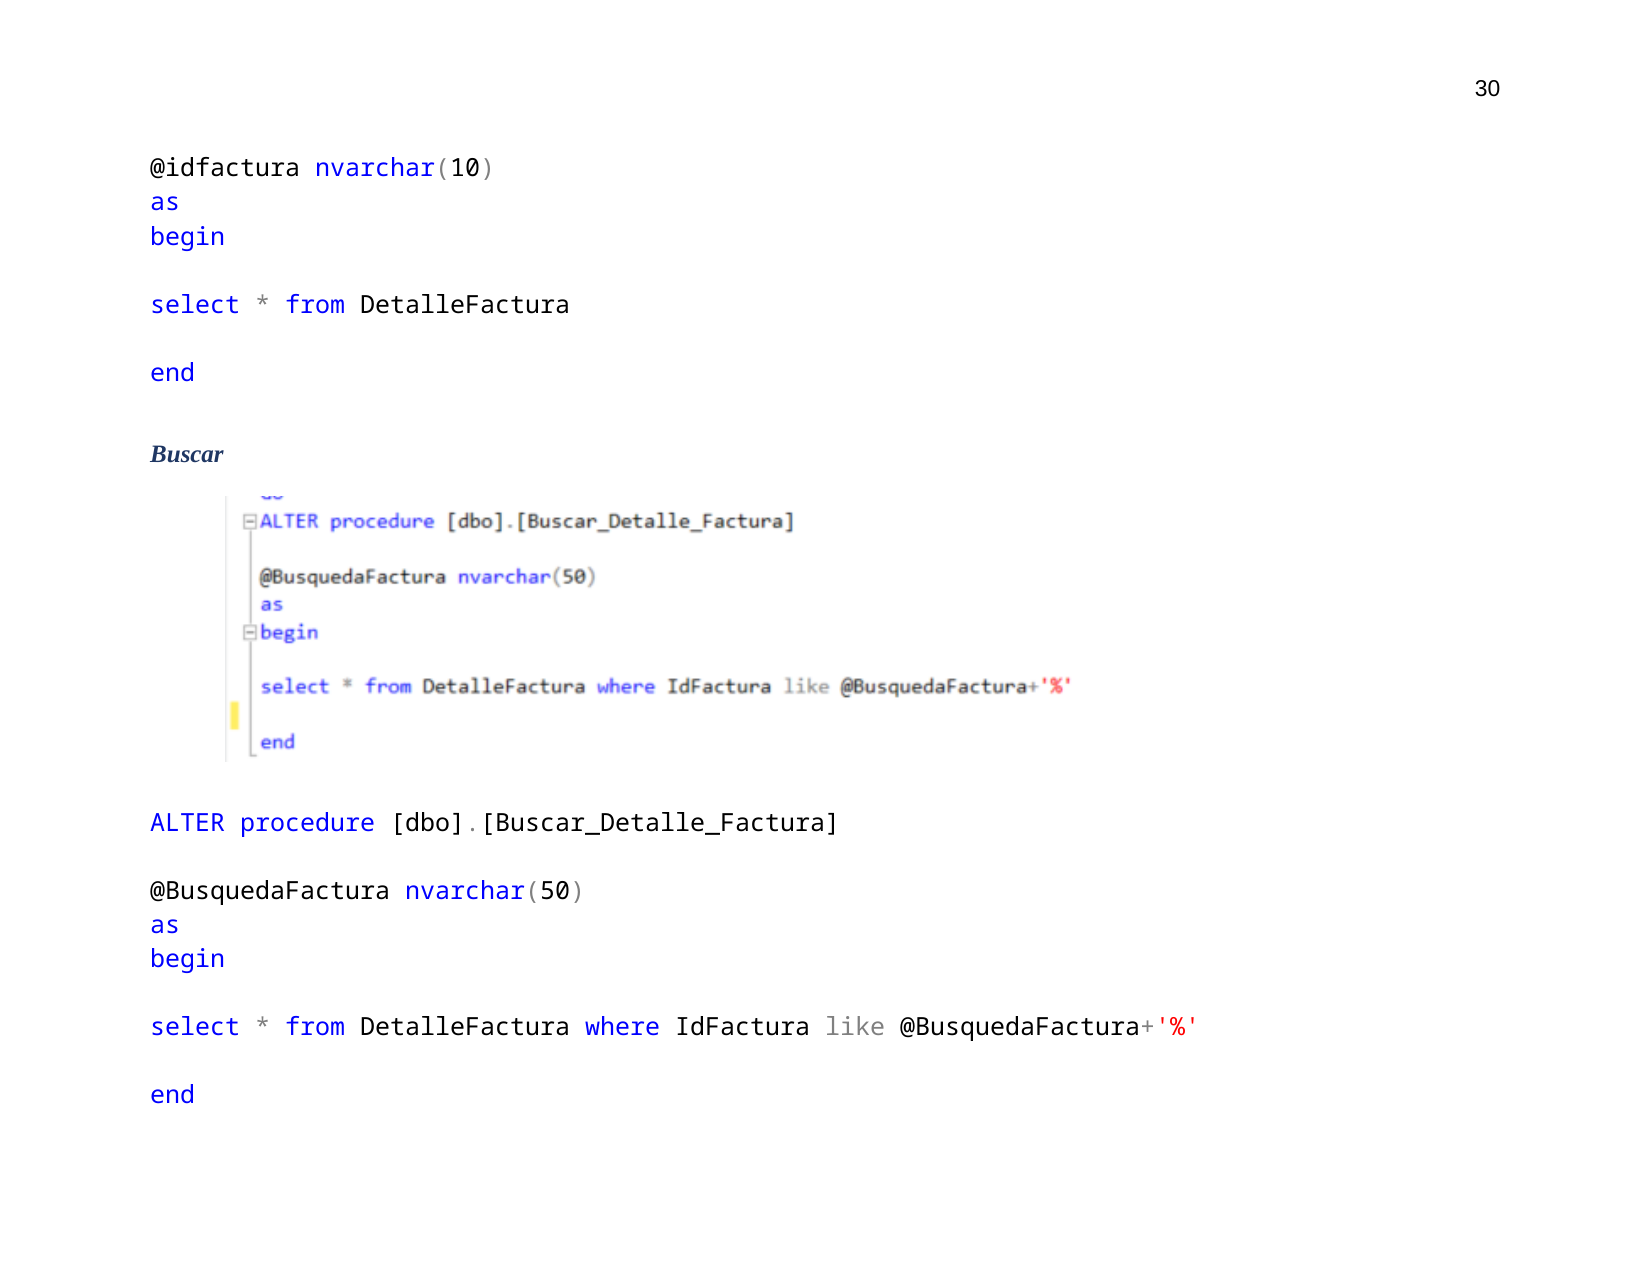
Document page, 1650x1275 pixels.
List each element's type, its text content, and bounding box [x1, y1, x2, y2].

picture [225, 496, 1078, 762]
text ALTER procedure [dbo].[Buscar_Detalle_Factura] [150, 805, 1500, 839]
subtitle Buscar [150, 439, 1500, 468]
text end [150, 1077, 1500, 1111]
text select * from DetalleFactura where IdFactura like @BusquedaFactura+'%' [150, 1009, 1500, 1043]
text @BusquedaFactura nvarchar(50) [150, 873, 1500, 907]
text begin [150, 941, 1500, 975]
text select * from DetalleFactura [150, 286, 1500, 320]
text @idfactura nvarchar(10) [150, 150, 1500, 184]
text begin [150, 218, 1500, 252]
text as [150, 184, 1500, 218]
text as [150, 907, 1500, 941]
text end [150, 354, 1500, 388]
